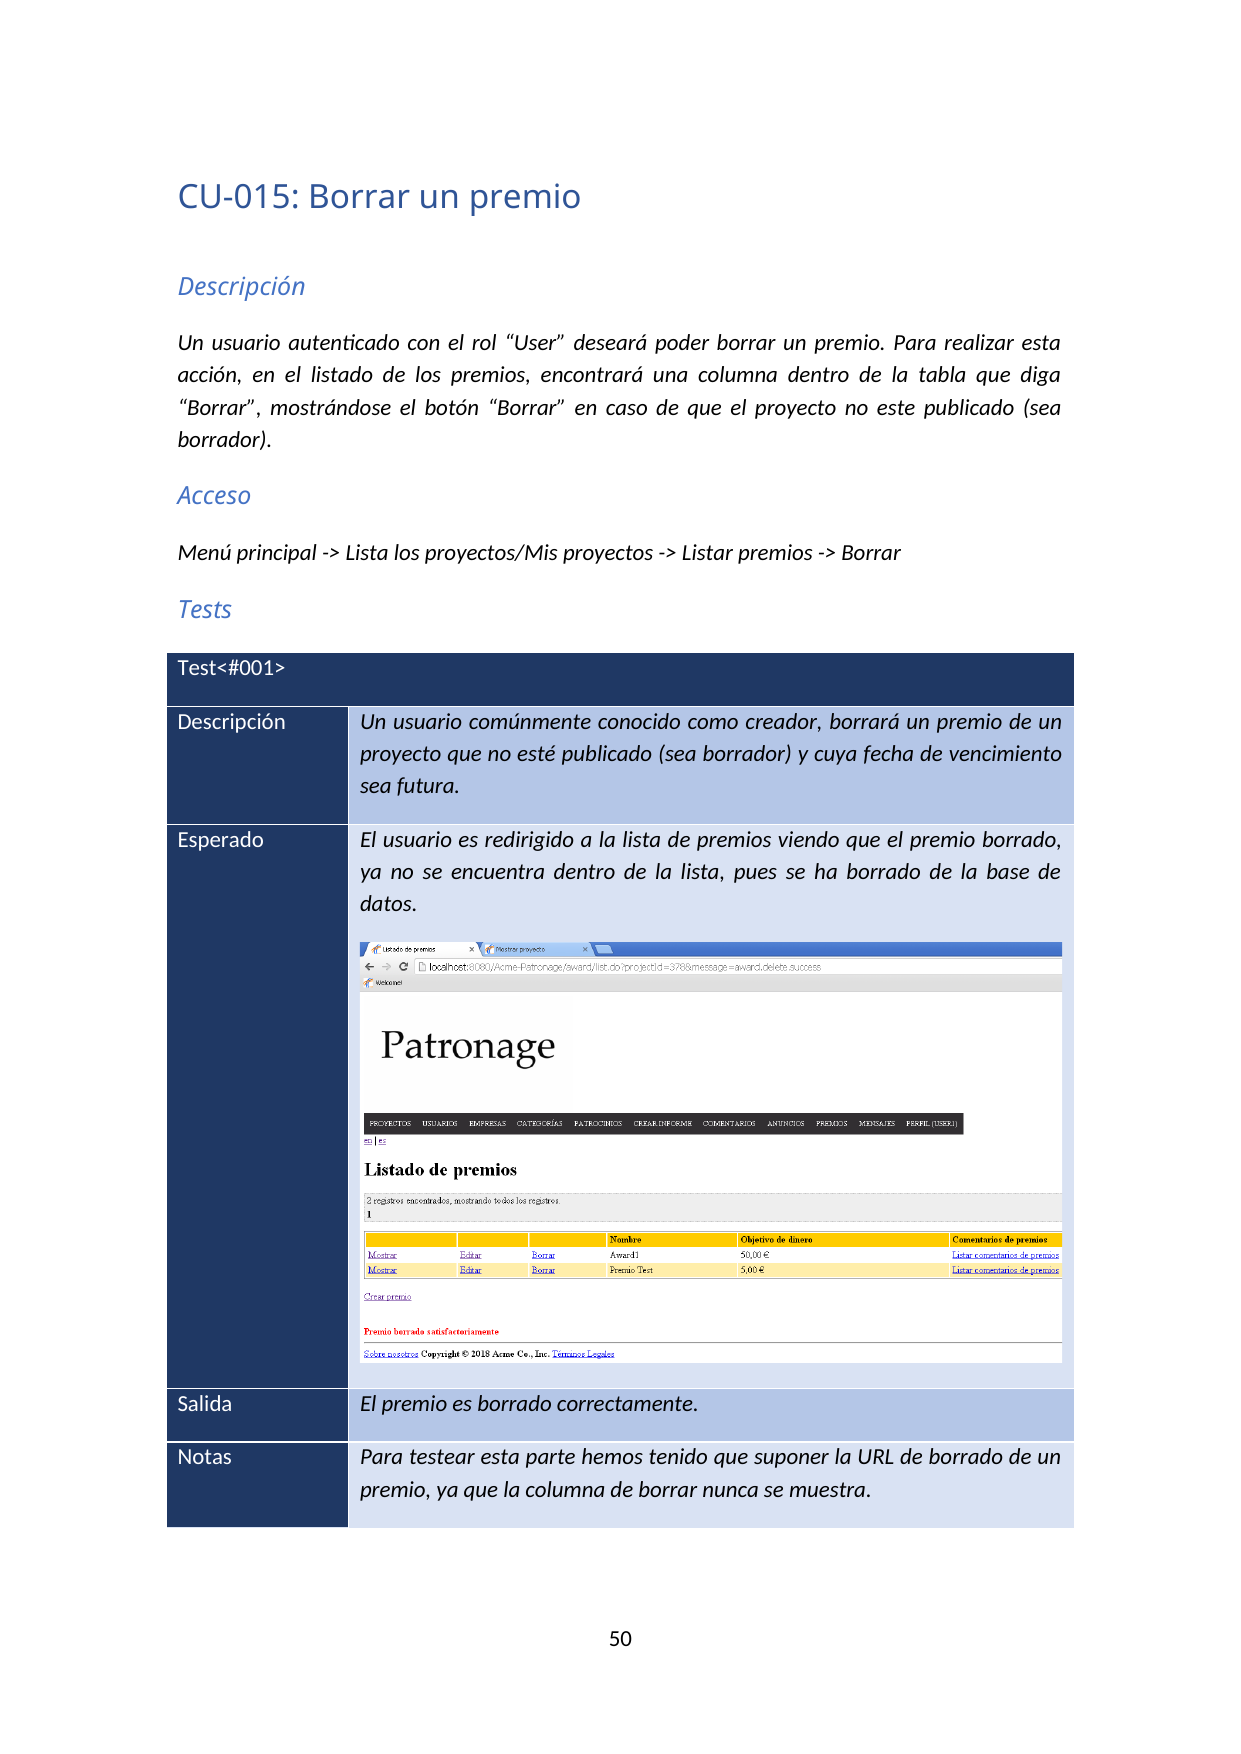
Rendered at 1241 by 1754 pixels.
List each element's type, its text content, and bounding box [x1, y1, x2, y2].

text Acceso [177, 478, 1063, 512]
table_cell Esperado [167, 825, 348, 1388]
table_cell El usuario es redirigido a la lista de premios viendo que el premio borrado, ya no se encuentra dentro de la lista, pues se ha borrado de la base de datos. [349, 825, 1074, 1388]
table_cell Notas [167, 1443, 348, 1527]
table_cell Salida [167, 1389, 348, 1441]
subtitle CU-015: Borrar un premio [177, 173, 1063, 218]
table_cell Para testear esta parte hemos tenido que suponer la URL de borrado de un premio, ya que la columna de borrar nunca se muestra. [349, 1443, 1074, 1527]
table_cell Un usuario comúnmente conocido como creador, borrará un premio de un proyecto que no esté publicado (sea borrador) y cuya fecha de vencimiento sea futura. [349, 707, 1074, 824]
text Descripción [177, 268, 1063, 302]
table_header Test<#001> [167, 653, 1074, 706]
table_cell El premio es borrado correctamente. [349, 1389, 1074, 1441]
text Tests [177, 592, 1063, 626]
text Menú principal -> Lista los proyectos/Mis proyectos -> Listar premios -> Borrar [177, 538, 1063, 566]
table_cell Descripción [167, 707, 348, 824]
text Un usuario autenticado con el rol “User” deseará poder borrar un premio. Para realizar esta acción, en el listado de los premios, encontrará una columna dentro de la tabla que diga “Borrar”, mostrándose el botón “Borrar” en caso de que el proyecto no este publicado (sea borrador). [177, 328, 1063, 453]
picture [359, 942, 1063, 1363]
